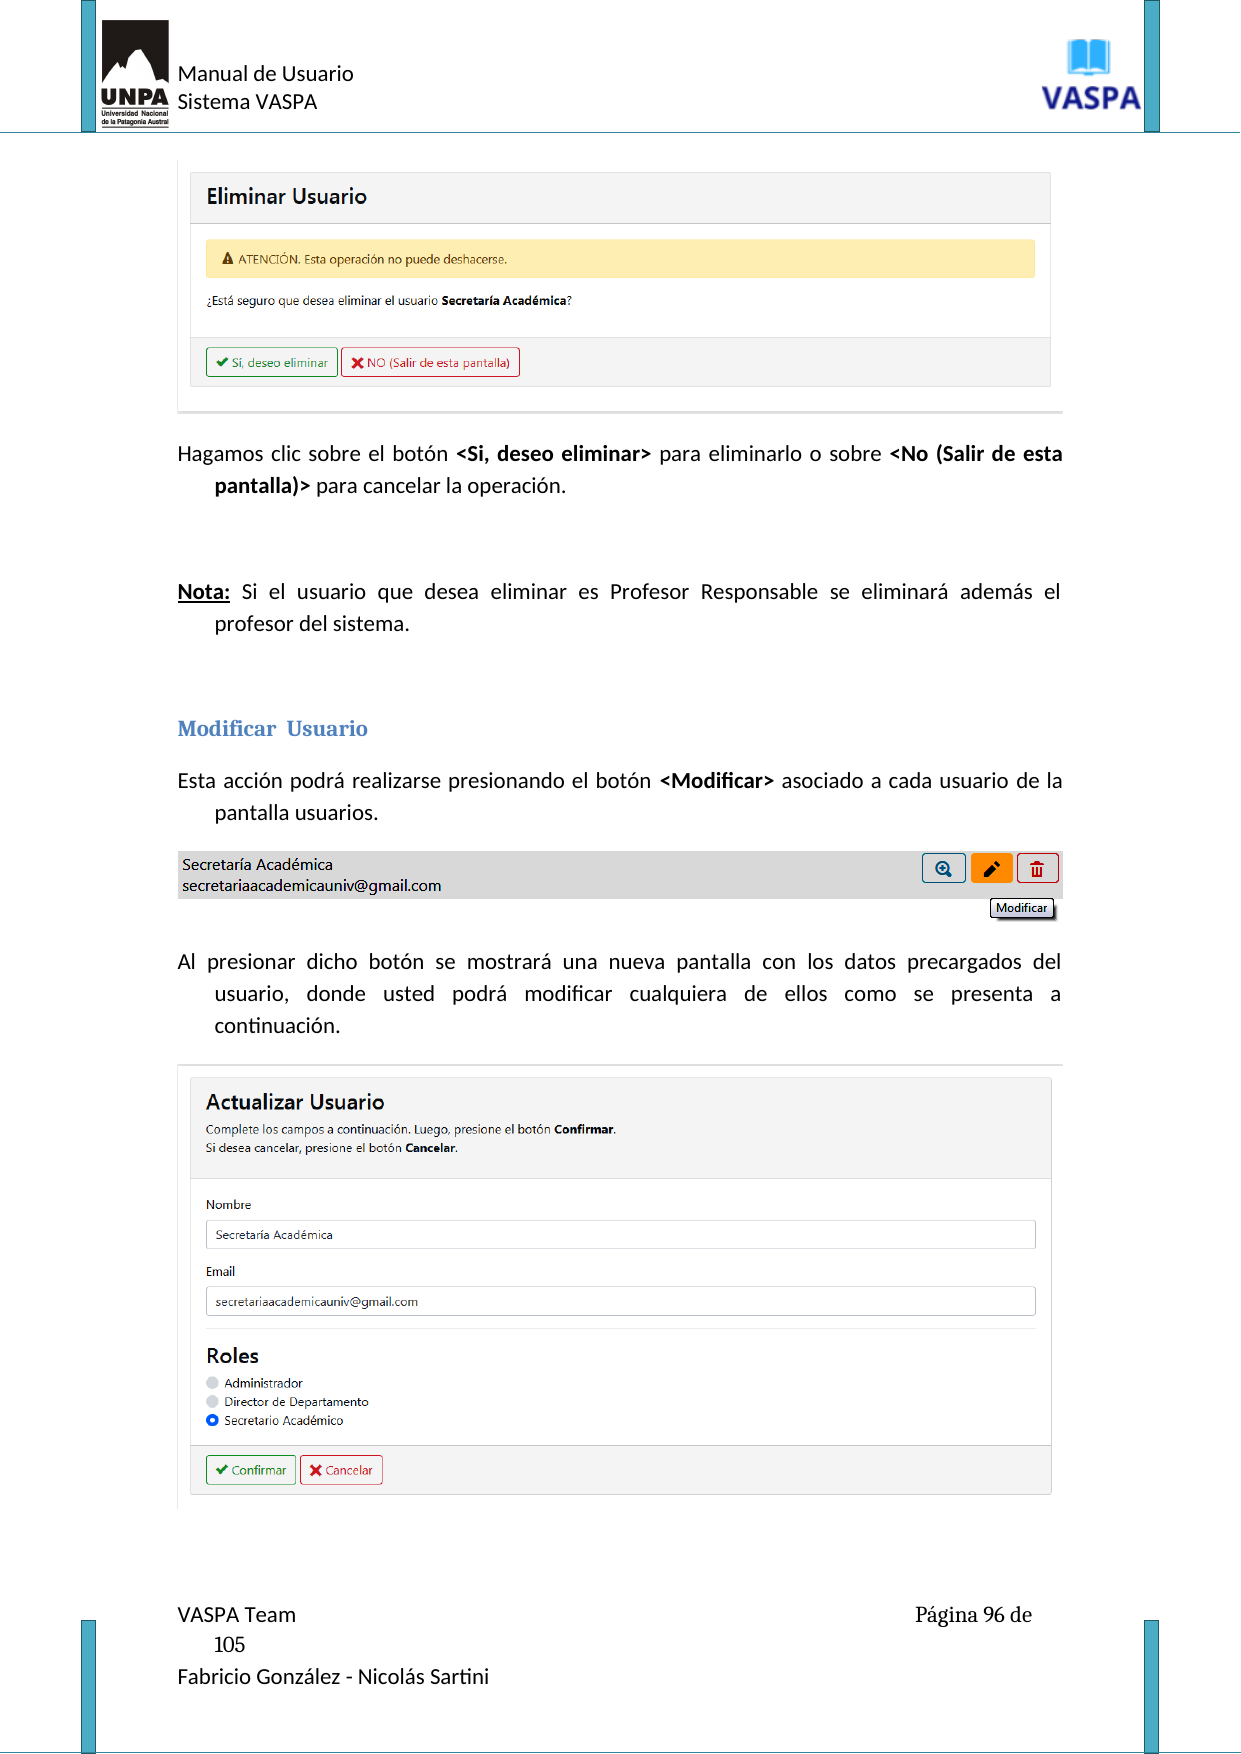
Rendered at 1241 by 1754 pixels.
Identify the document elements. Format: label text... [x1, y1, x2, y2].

text Hagamos clic sobre el botón <Si, deseo eliminar> para eliminarlo o sobre <No (Salir de esta pantalla)> para cancelar la operación. [177, 439, 1063, 499]
text Esta acción podrá realizarse presionando el botón <Modificar> asociado a cada usuario de la pantalla usuarios. [177, 766, 1063, 827]
text Nota: Si el usuario que desea eliminar es Profesor Responsable se eliminará además el profesor del sistema. [177, 577, 1063, 637]
picture [100, 18, 170, 129]
picture [177, 1064, 1063, 1509]
picture [177, 851, 1063, 922]
text Al presionar dicho botón se mostrará una nueva pantalla con los datos precargados del usuario, donde usted podrá modificar cualquiera de ellos como se presenta a continuación. [177, 947, 1063, 1039]
picture [1036, 19, 1146, 129]
picture [177, 160, 1063, 414]
text Modificar Usuario [177, 715, 1063, 742]
